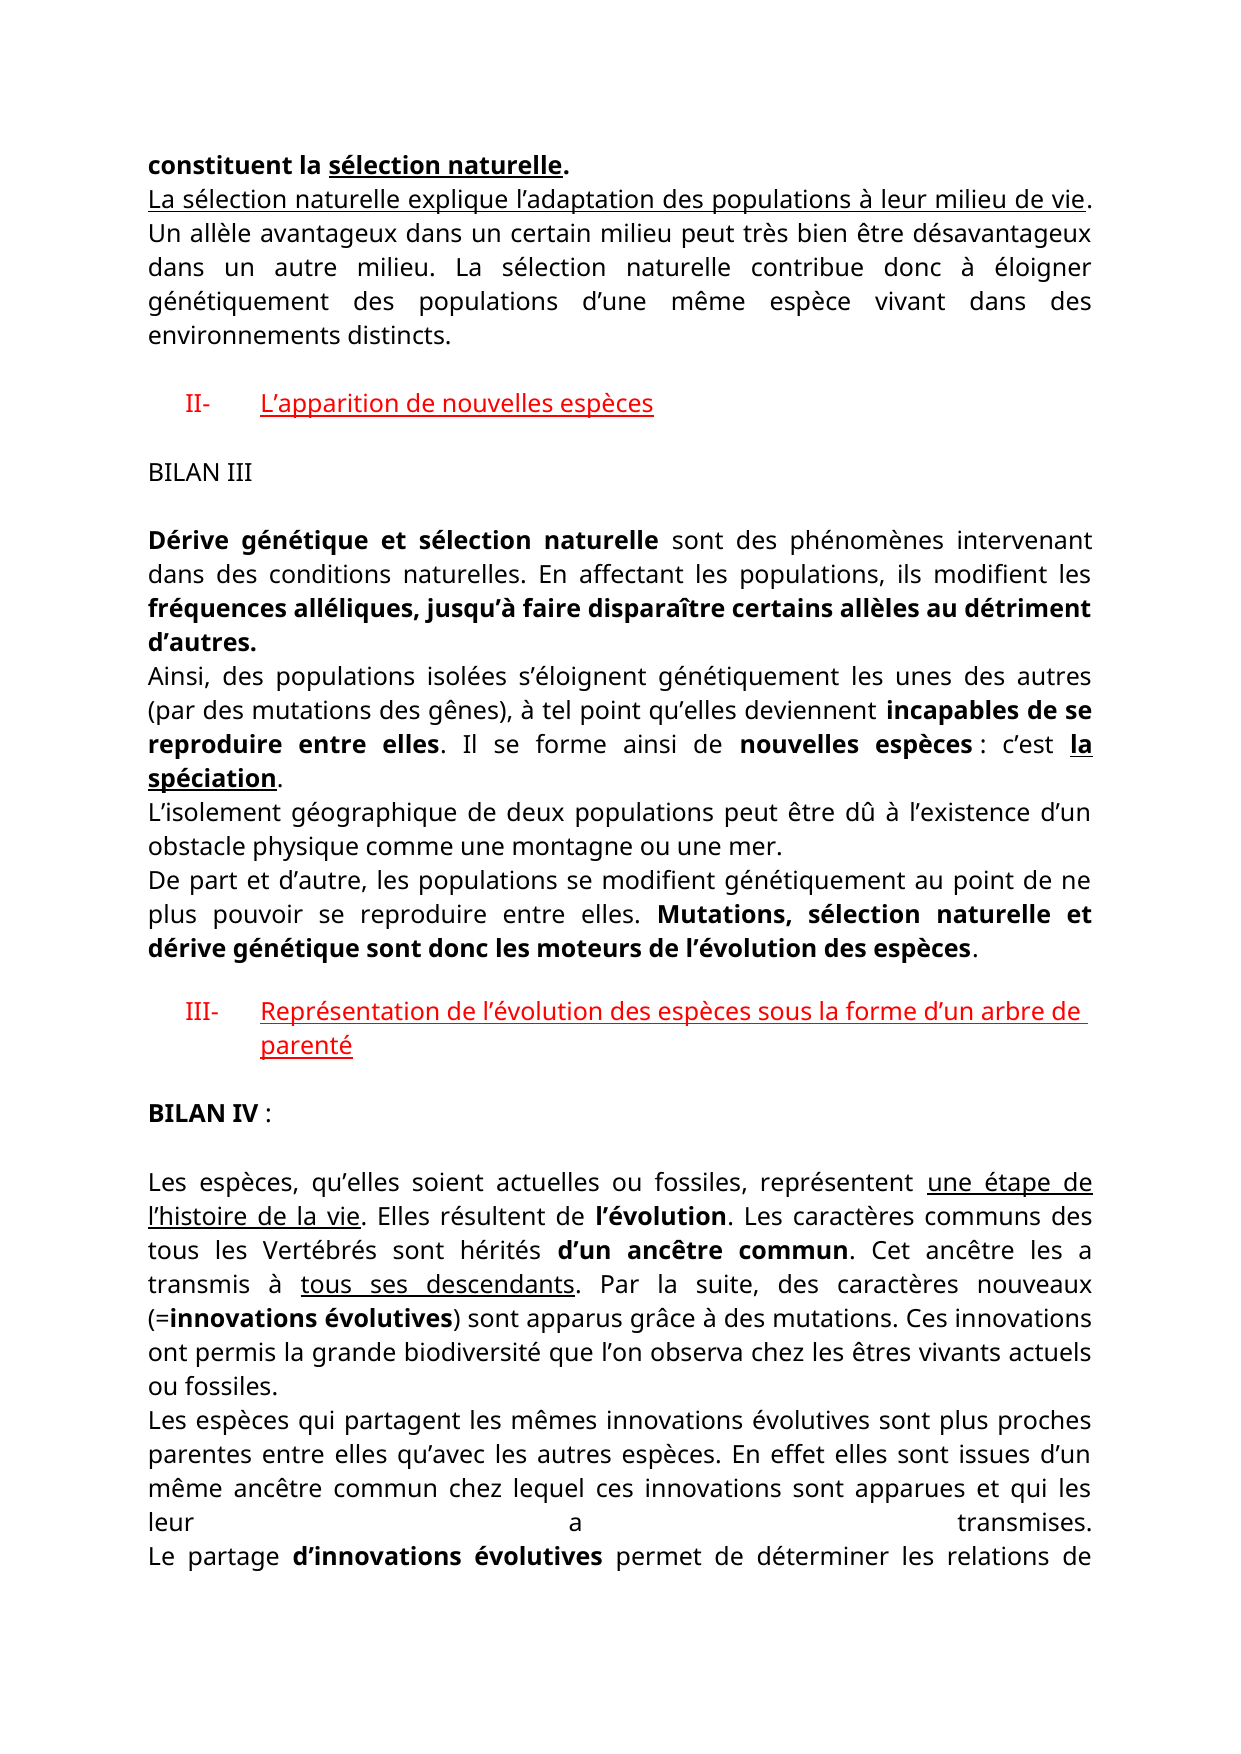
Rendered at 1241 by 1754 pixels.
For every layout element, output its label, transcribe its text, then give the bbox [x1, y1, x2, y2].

text Les espèces, qu’elles soient actuelles ou fossiles, représentent une étape de l’histoire de la vie. Elles résultent de l’évolution. Les caractères communs des tous les Vertébrés sont hérités d’un ancêtre commun. Cet ancêtre les a transmis à tous ses descendants. Par la suite, des caractères nouveaux (=innovations évolutives) sont apparus grâce à des mutations. Ces innovations ont permis la grande biodiversité que l’on observa chez les êtres vivants actuels ou fossiles. [148, 1164, 1093, 1403]
text Ainsi, des populations isolées s’éloignent génétiquement les unes des autres (par des mutations des gênes), à tel point qu’elles deviennent incapables de se reproduire entre elles. Il se forme ainsi de nouvelles espèces : c’est la spéciation. [148, 658, 1093, 795]
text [148, 1403, 1093, 1573]
text La sélection naturelle explique l’adaptation des populations à leur milieu de vie. Un allèle avantageux dans un certain milieu peut très bien être désavantageux dans un autre milieu. La sélection naturelle contribue donc à éloigner génétiquement des populations d’une même espèce vivant dans des environnements distincts. [148, 182, 1093, 352]
list Représentation de l’évolution des espèces sous la forme d’un arbre de parenté [185, 994, 1093, 1062]
text BILAN IV : [148, 1096, 1093, 1130]
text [148, 148, 1093, 182]
text BILAN III [148, 454, 1093, 488]
text Dérive génétique et sélection naturelle sont des phénomènes intervenant dans des conditions naturelles. En affectant les populations, ils modifient les fréquences alléliques, jusqu’à faire disparaître certains allèles au détriment d’autres. [148, 522, 1093, 658]
list L’apparition de nouvelles espèces [185, 386, 1093, 420]
text De part et d’autre, les populations se modifient génétiquement au point de ne plus pouvoir se reproduire entre elles. Mutations, sélection naturelle et dérive génétique sont donc les moteurs de l’évolution des espèces. [148, 863, 1093, 965]
text L’isolement géographique de deux populations peut être dû à l’existence d’un obstacle physique comme une montagne ou une mer. [148, 795, 1093, 863]
